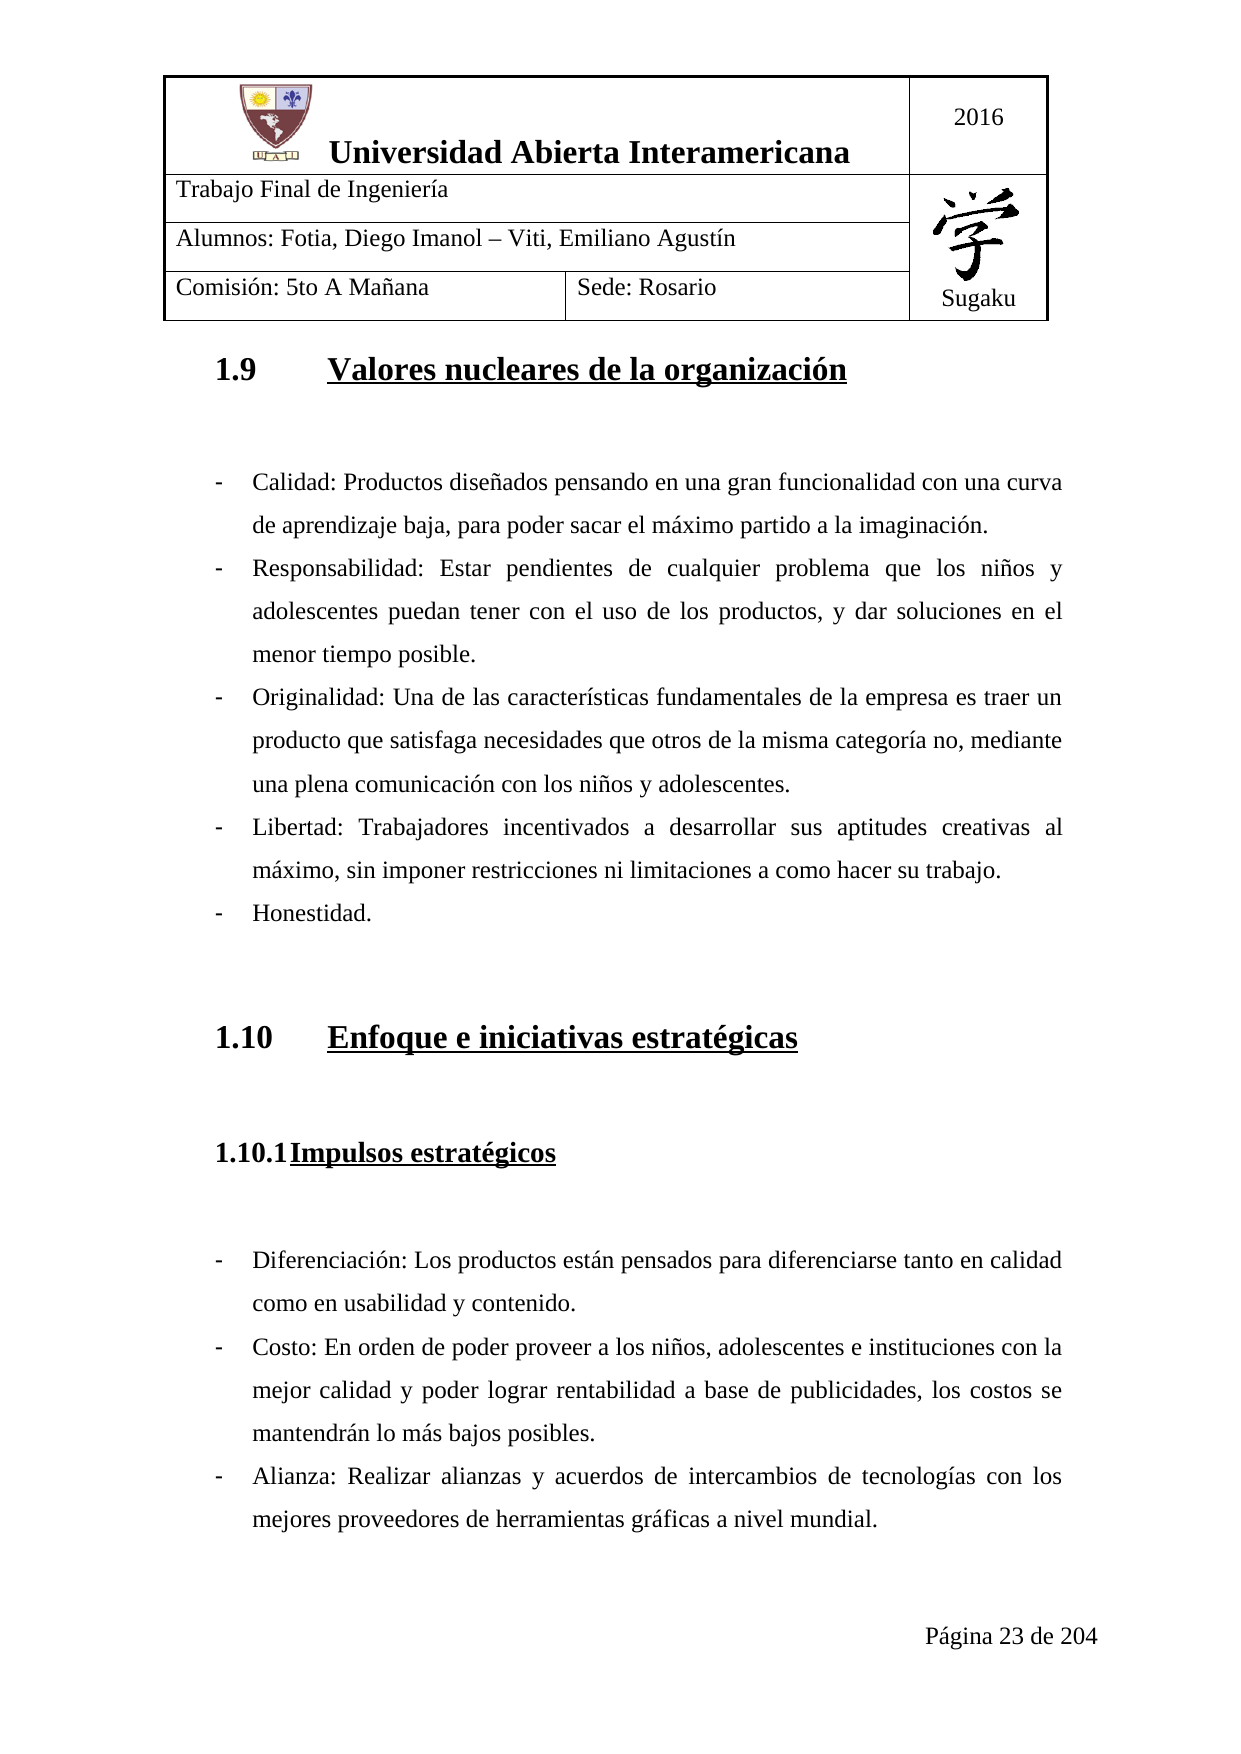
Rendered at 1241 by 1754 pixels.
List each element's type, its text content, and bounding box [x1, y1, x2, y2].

subtitle Valores nucleares de la organización [214, 349, 1063, 387]
list Honestidad. [214, 898, 1063, 927]
list Alianza: Realizar alianzas y acuerdos de intercambios de tecnologías con los mejores proveedores de herramientas gráficas a nivel mundial. [214, 1461, 1063, 1533]
list Libertad: Trabajadores incentivados a desarrollar sus aptitudes creativas al máximo, sin imponer restricciones ni limitaciones a como hacer su trabajo. [214, 812, 1063, 884]
picture [223, 78, 329, 164]
list Costo: En orden de poder proveer a los niños, adolescentes e instituciones con la mejor calidad y poder lograr rentabilidad a base de publicidades, los costos se mantendrán lo más bajos posibles. [214, 1332, 1063, 1447]
picture [927, 181, 1030, 284]
list Diferenciación: Los productos están pensados para diferenciarse tanto en calidad como en usabilidad y contenido. [214, 1245, 1063, 1317]
list Responsabilidad: Estar pendientes de cualquier problema que los niños y adolescentes puedan tener con el uso de los productos, y dar soluciones en el menor tiempo posible. [214, 553, 1063, 668]
subtitle Enfoque e iniciativas estratégicas [214, 1018, 1063, 1056]
subtitle Impulsos estratégicos [214, 1135, 1063, 1169]
list Calidad: Productos diseñados pensando en una gran funcionalidad con una curva de aprendizaje baja, para poder sacar el máximo partido a la imaginación. [214, 466, 1063, 538]
list Originalidad: Una de las características fundamentales de la empresa es traer un producto que satisfaga necesidades que otros de la misma categoría no, mediante una plena comunicación con los niños y adolescentes. [214, 682, 1063, 797]
